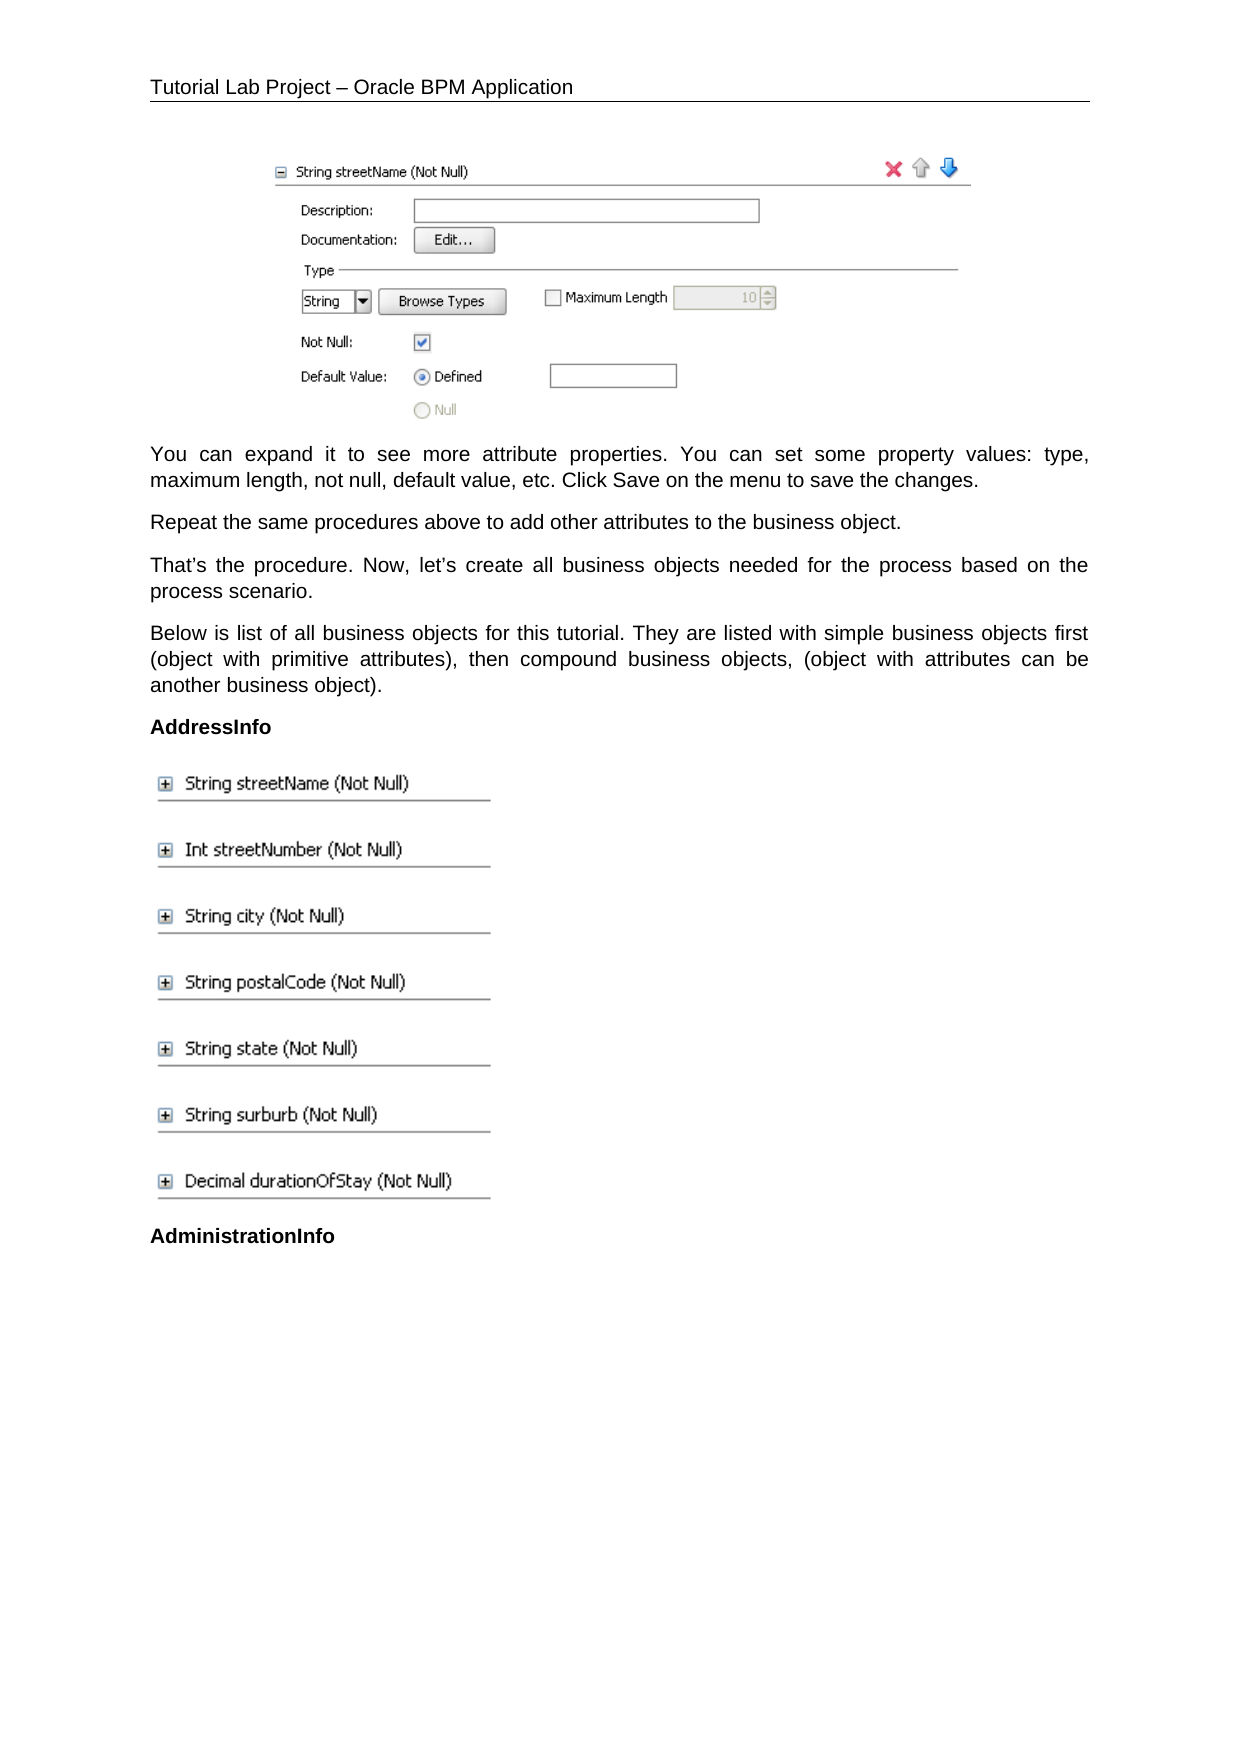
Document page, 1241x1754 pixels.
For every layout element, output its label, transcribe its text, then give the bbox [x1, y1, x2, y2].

text That’s the procedure. Now, let’s create all business objects needed for the process based on the process scenario. [150, 553, 1090, 602]
text AdministrationInfo [150, 1224, 1090, 1248]
text You can expand it to see more attribute properties. You can set some property values: type, maximum length, not null, default value, etc. Click Save on the menu to save the changes. [150, 442, 1090, 492]
text AddressInfo [150, 715, 1090, 739]
picture [269, 141, 971, 424]
text Repeat the same procedures above to add other attributes to the business object. [150, 510, 1090, 534]
text Below is list of all business objects for this tutorial. They are listed with simple business objects first (object with primitive attributes), then compound business objects, (object with attributes can be another business object). [150, 621, 1090, 697]
picture [150, 757, 491, 1206]
